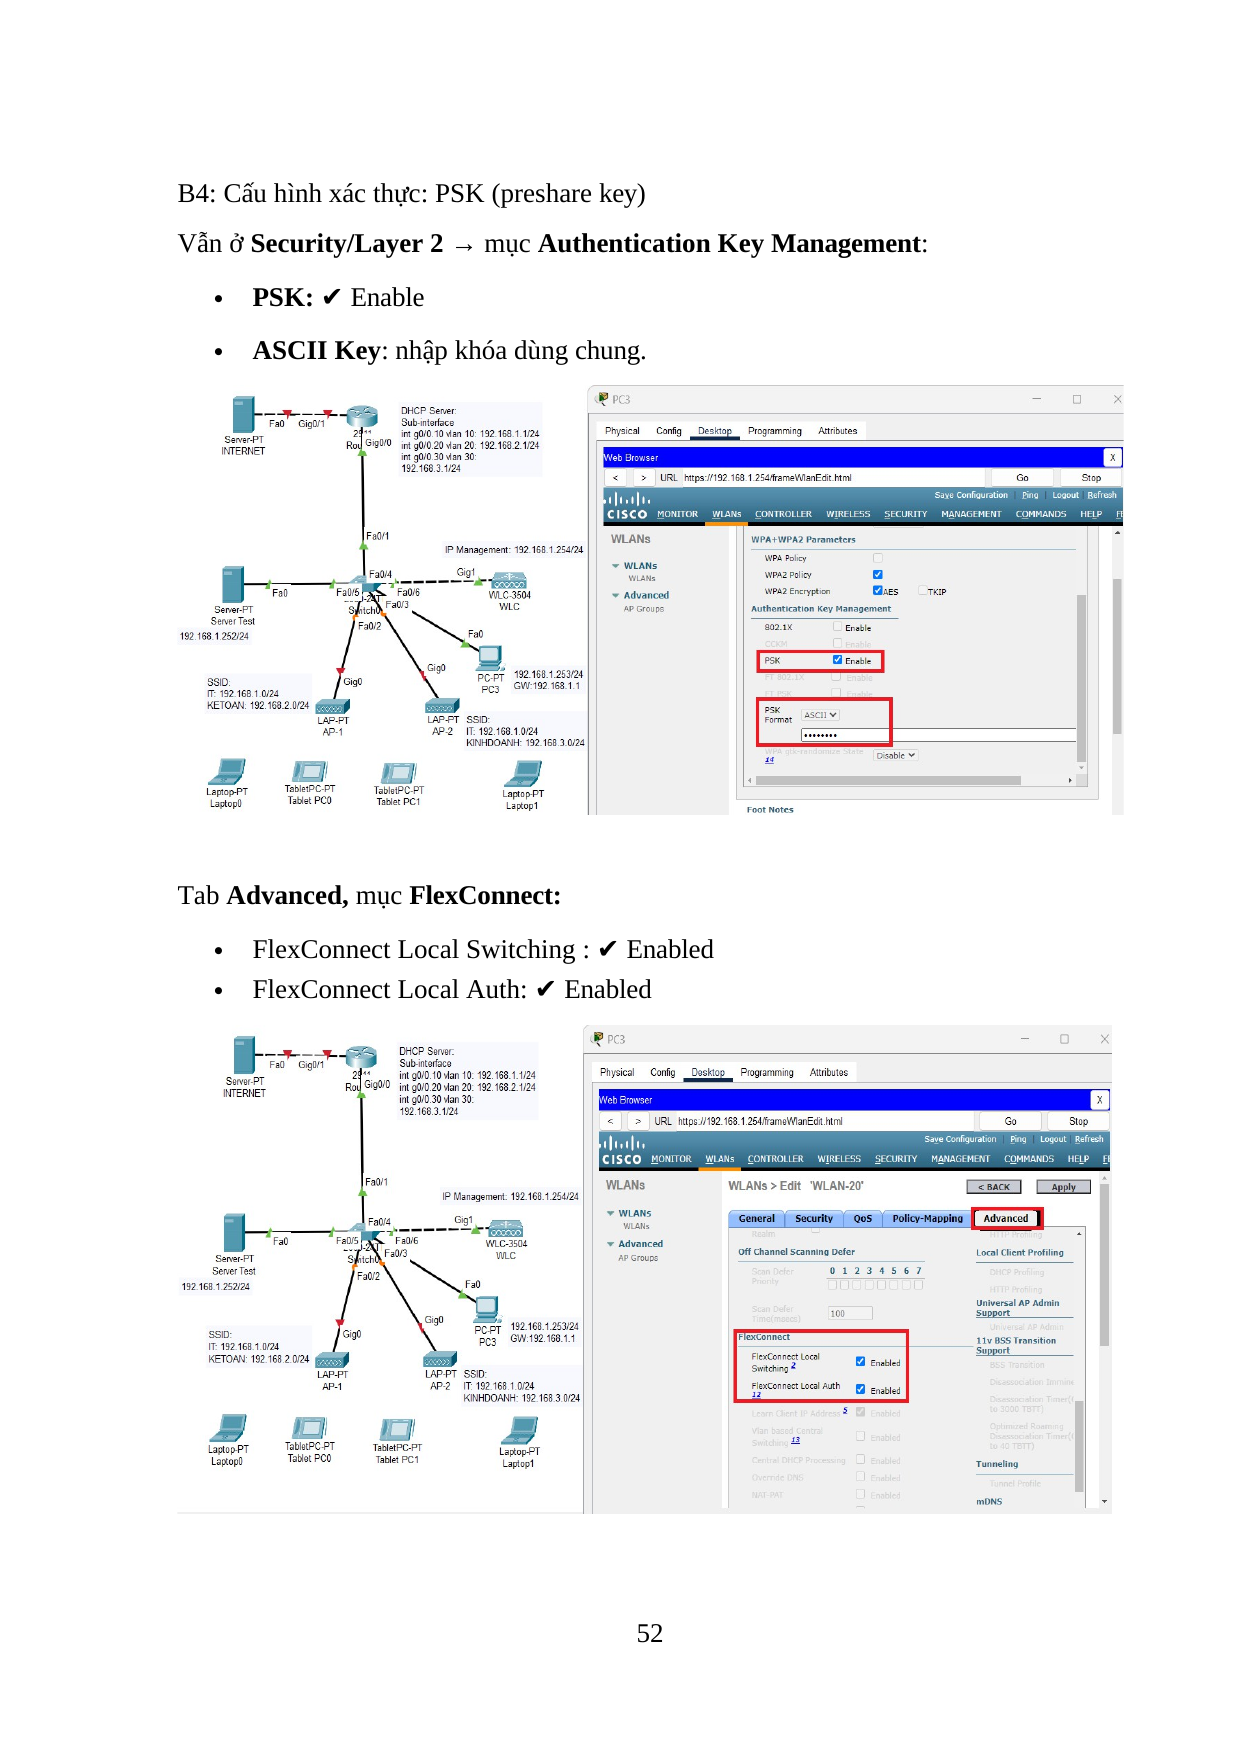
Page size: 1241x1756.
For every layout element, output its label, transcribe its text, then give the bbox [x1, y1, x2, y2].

list ASCII Key: nhập khóa dùng chung. [215, 334, 1196, 365]
list PSK: ✔ Enable [215, 278, 1196, 314]
text Tab Advanced, mục FlexConnect: [177, 879, 1196, 911]
picture [177, 1025, 1112, 1514]
list FlexConnect Local Auth: ✔ Enabled [215, 969, 1196, 1006]
text B4: Cấu hình xác thực: PSK (preshare key) [177, 177, 1196, 208]
picture [177, 385, 1124, 815]
list FlexConnect Local Switching : ✔ Enabled [215, 930, 1196, 967]
text Vẫn ở Security/Layer 2 → mục Authentication Key Management: [177, 227, 1196, 258]
